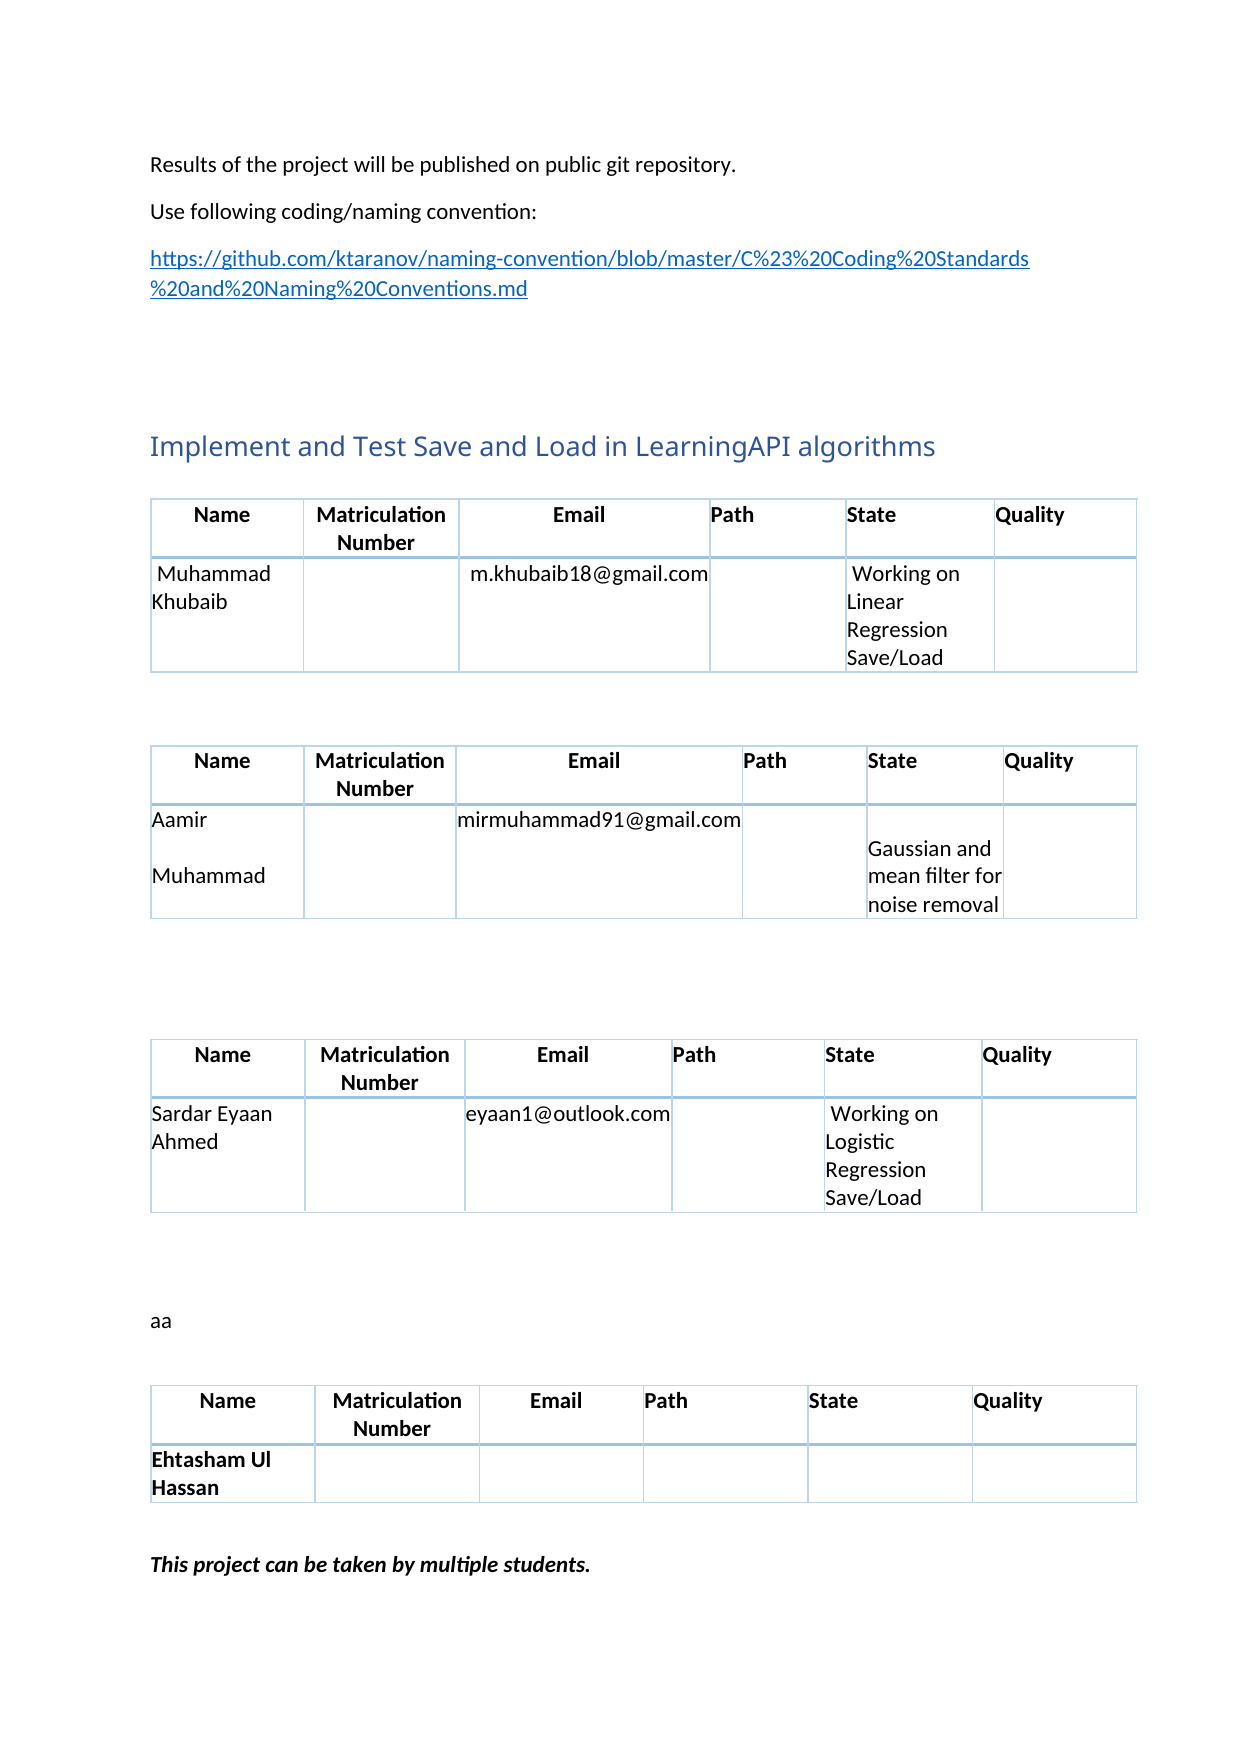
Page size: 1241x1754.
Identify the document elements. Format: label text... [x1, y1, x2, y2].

table_cell [644, 1446, 807, 1502]
table_header Path [711, 500, 845, 556]
table_cell Gaussian and mean filter for noise removal [868, 806, 1003, 918]
table_cell Muhammad Khubaib [152, 559, 303, 671]
table_cell [809, 1446, 972, 1502]
table_cell Working on Logistic Regression Save/Load [825, 1099, 981, 1211]
table_header State [868, 747, 1003, 802]
table_cell Ehtasham Ul Hassan [152, 1446, 314, 1502]
table_cell [304, 559, 458, 671]
text This project can be taken by multiple students. [150, 1550, 1090, 1578]
table_cell [983, 1099, 1136, 1211]
table_header State [847, 500, 994, 556]
text aa [150, 1307, 1090, 1335]
table_cell [306, 1099, 464, 1211]
table_header Email [466, 1040, 671, 1096]
table_cell [711, 559, 845, 671]
table_cell [316, 1446, 479, 1502]
table_header Matriculation Number [304, 500, 458, 556]
table_header Quality [995, 500, 1136, 556]
table_header Name [152, 1040, 304, 1096]
table_header Email [457, 747, 742, 802]
table_cell [743, 806, 866, 918]
table_header Path [743, 747, 866, 802]
table_header Name [152, 1386, 314, 1442]
table_header Email [480, 1386, 643, 1442]
table_cell [480, 1446, 643, 1502]
table_header Path [673, 1040, 824, 1096]
table_cell eyaan1@outlook.com [466, 1099, 671, 1211]
table_cell [973, 1446, 1136, 1502]
text Use following coding/naming convention: [150, 197, 1090, 225]
table_header Path [644, 1386, 807, 1442]
text Results of the project will be published on public git repository. [150, 150, 1090, 178]
table_cell [305, 806, 455, 918]
text https://github.com/ktaranov/naming-convention/blob/master/C%23%20Coding%20Standards%20and%20Naming%20Conventions.md [150, 244, 1090, 302]
table_header State [825, 1040, 981, 1096]
table_cell Aamir Muhammad [152, 806, 303, 918]
table_header Name [152, 747, 303, 802]
table_header Quality [1004, 747, 1136, 802]
table_cell [673, 1099, 824, 1211]
table_header Quality [973, 1386, 1136, 1442]
table_header Email [460, 500, 709, 556]
table_header Name [152, 500, 303, 556]
table_cell [995, 559, 1136, 671]
table_header Matriculation Number [305, 747, 455, 802]
table_header State [809, 1386, 972, 1442]
table_cell Sardar Eyaan Ahmed [152, 1099, 304, 1211]
table_cell m.khubaib18@gmail.com [460, 559, 709, 671]
table_header Matriculation Number [306, 1040, 464, 1096]
table_cell Working on Linear Regression Save/Load [847, 559, 994, 671]
table_header Quality [983, 1040, 1136, 1096]
table_cell [1004, 806, 1136, 918]
subtitle Implement and Test Save and Load in LearningAPI algorithms [150, 427, 1090, 464]
table_header Matriculation Number [316, 1386, 479, 1442]
table_cell mirmuhammad91@gmail.com [457, 806, 742, 918]
